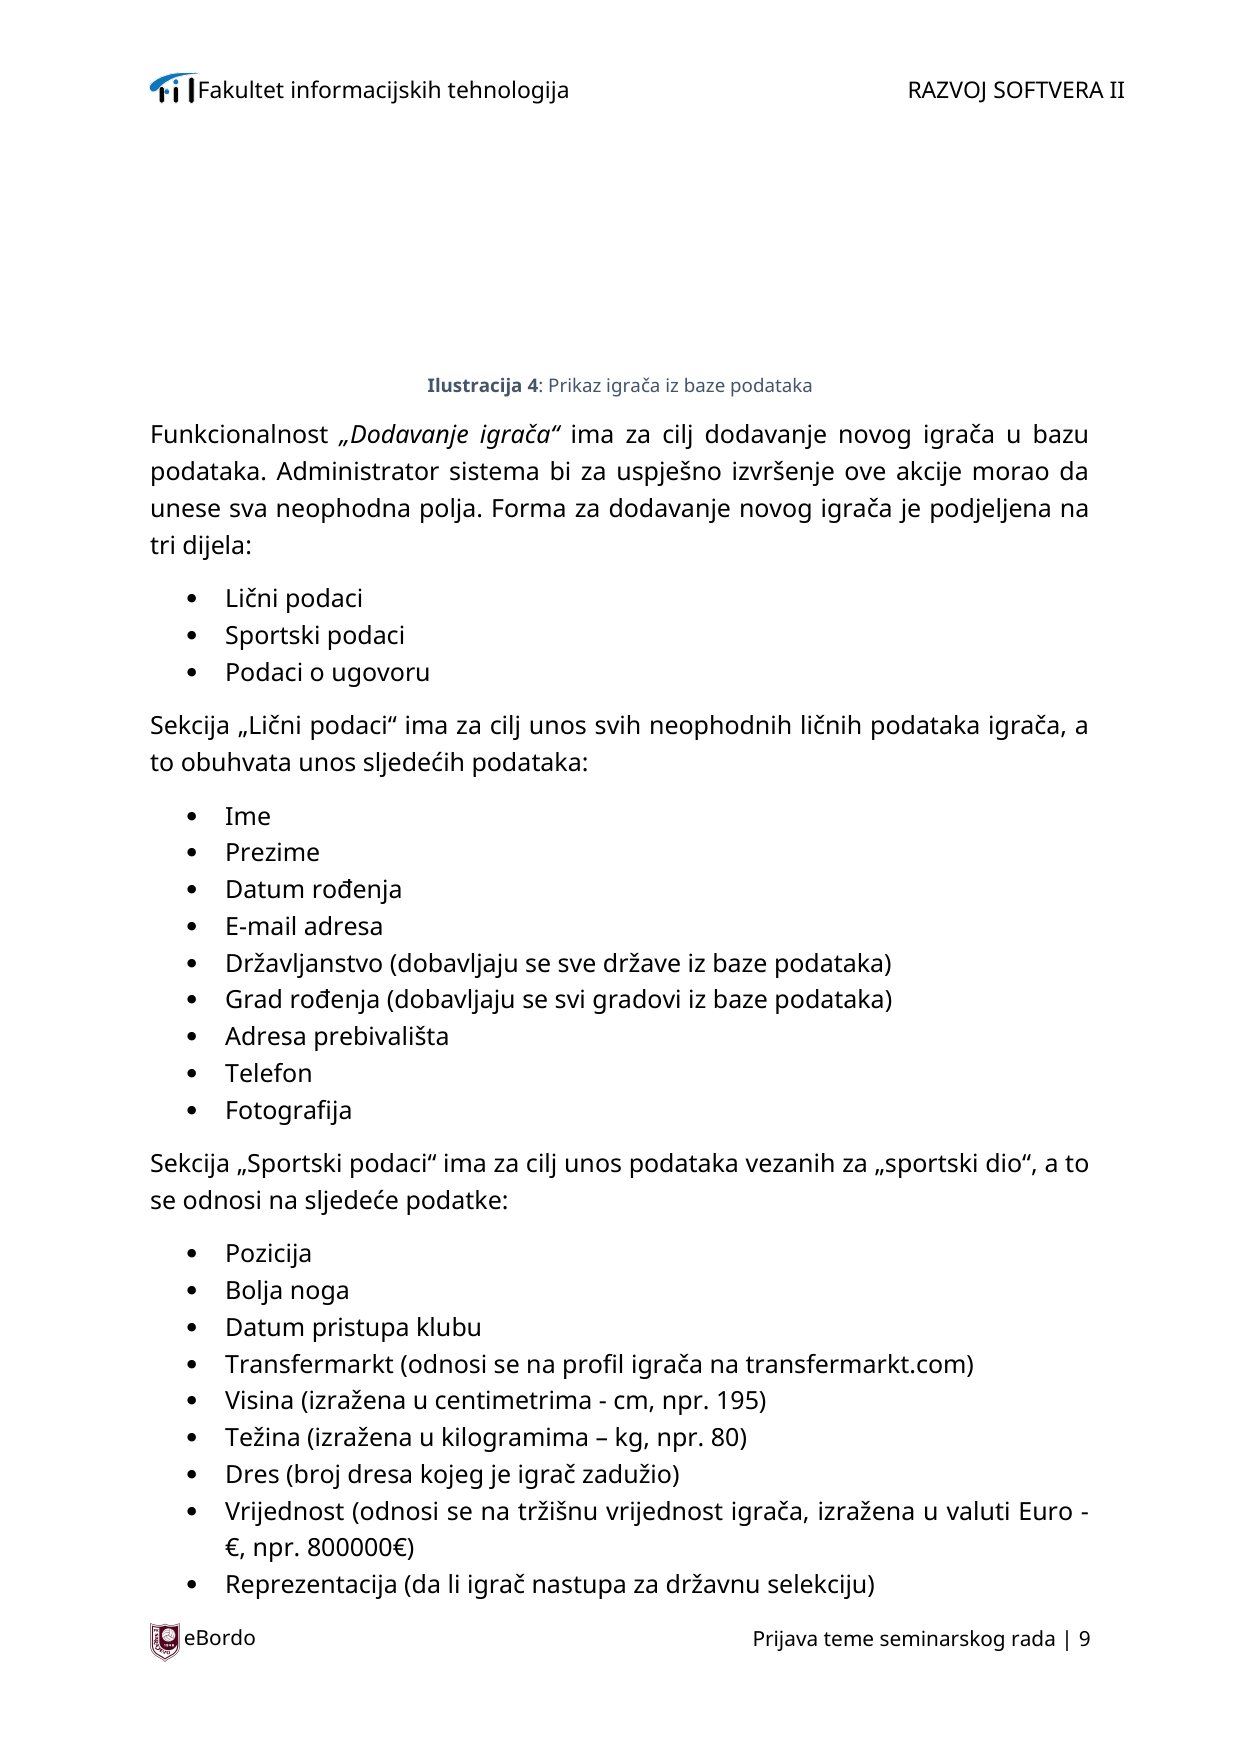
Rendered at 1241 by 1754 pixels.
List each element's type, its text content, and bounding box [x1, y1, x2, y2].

list Sportski podaci [187, 618, 1090, 652]
text Sekcija „Lični podaci“ ima za cilj unos svih neophodnih ličnih podataka igrača, a to obuhvata unos sljedećih podataka: [150, 708, 1090, 779]
list Vrijednost (odnosi se na tržišnu vrijednost igrača, izražena u valuti Euro - €, npr. 800000€) [187, 1493, 1090, 1564]
list Dres (broj dresa kojeg je igrač zadužio) [187, 1457, 1090, 1491]
list Transfermarkt (odnosi se na profil igrača na transfermarkt.com) [187, 1346, 1090, 1380]
list Fotografija [187, 1092, 1090, 1126]
text Sekcija „Sportski podaci“ ima za cilj unos podataka vezanih za „sportski dio“, a to se odnosi na sljedeće podatke: [150, 1146, 1090, 1217]
list Podaci o ugovoru [187, 654, 1090, 688]
list Reprezentacija (da li igrač nastupa za državnu selekciju) [187, 1567, 1090, 1601]
list Datum pristupa klubu [187, 1309, 1090, 1343]
list E-mail adresa [187, 908, 1090, 942]
picture [148, 71, 200, 104]
list Državljanstvo (dobavljaju se sve države iz baze podataka) [187, 945, 1090, 979]
list Težina (izražena u kilogramima – kg, npr. 80) [187, 1420, 1090, 1454]
list Adresa prebivališta [187, 1019, 1090, 1053]
list Grad rođenja (dobavljaju se svi gradovi iz baze podataka) [187, 982, 1090, 1016]
list Prezime [187, 835, 1090, 869]
list Telefon [187, 1056, 1090, 1089]
list Bolja noga [187, 1273, 1090, 1307]
list Lični podaci [187, 581, 1090, 615]
list Visina (izražena u centimetrima - cm, npr. 195) [187, 1383, 1090, 1417]
list Ime [187, 798, 1090, 832]
list Datum rođenja [187, 872, 1090, 906]
list Pozicija [187, 1236, 1090, 1270]
text Funkcionalnost „Dodavanje igrača“ ima za cilj dodavanje novog igrača u bazu podataka. Administrator sistema bi za uspješno izvršenje ove akcije morao da unese sva neophodna polja. Forma za dodavanje novog igrača je podjeljena na tri dijela: [150, 417, 1090, 562]
picture [150, 1623, 180, 1662]
